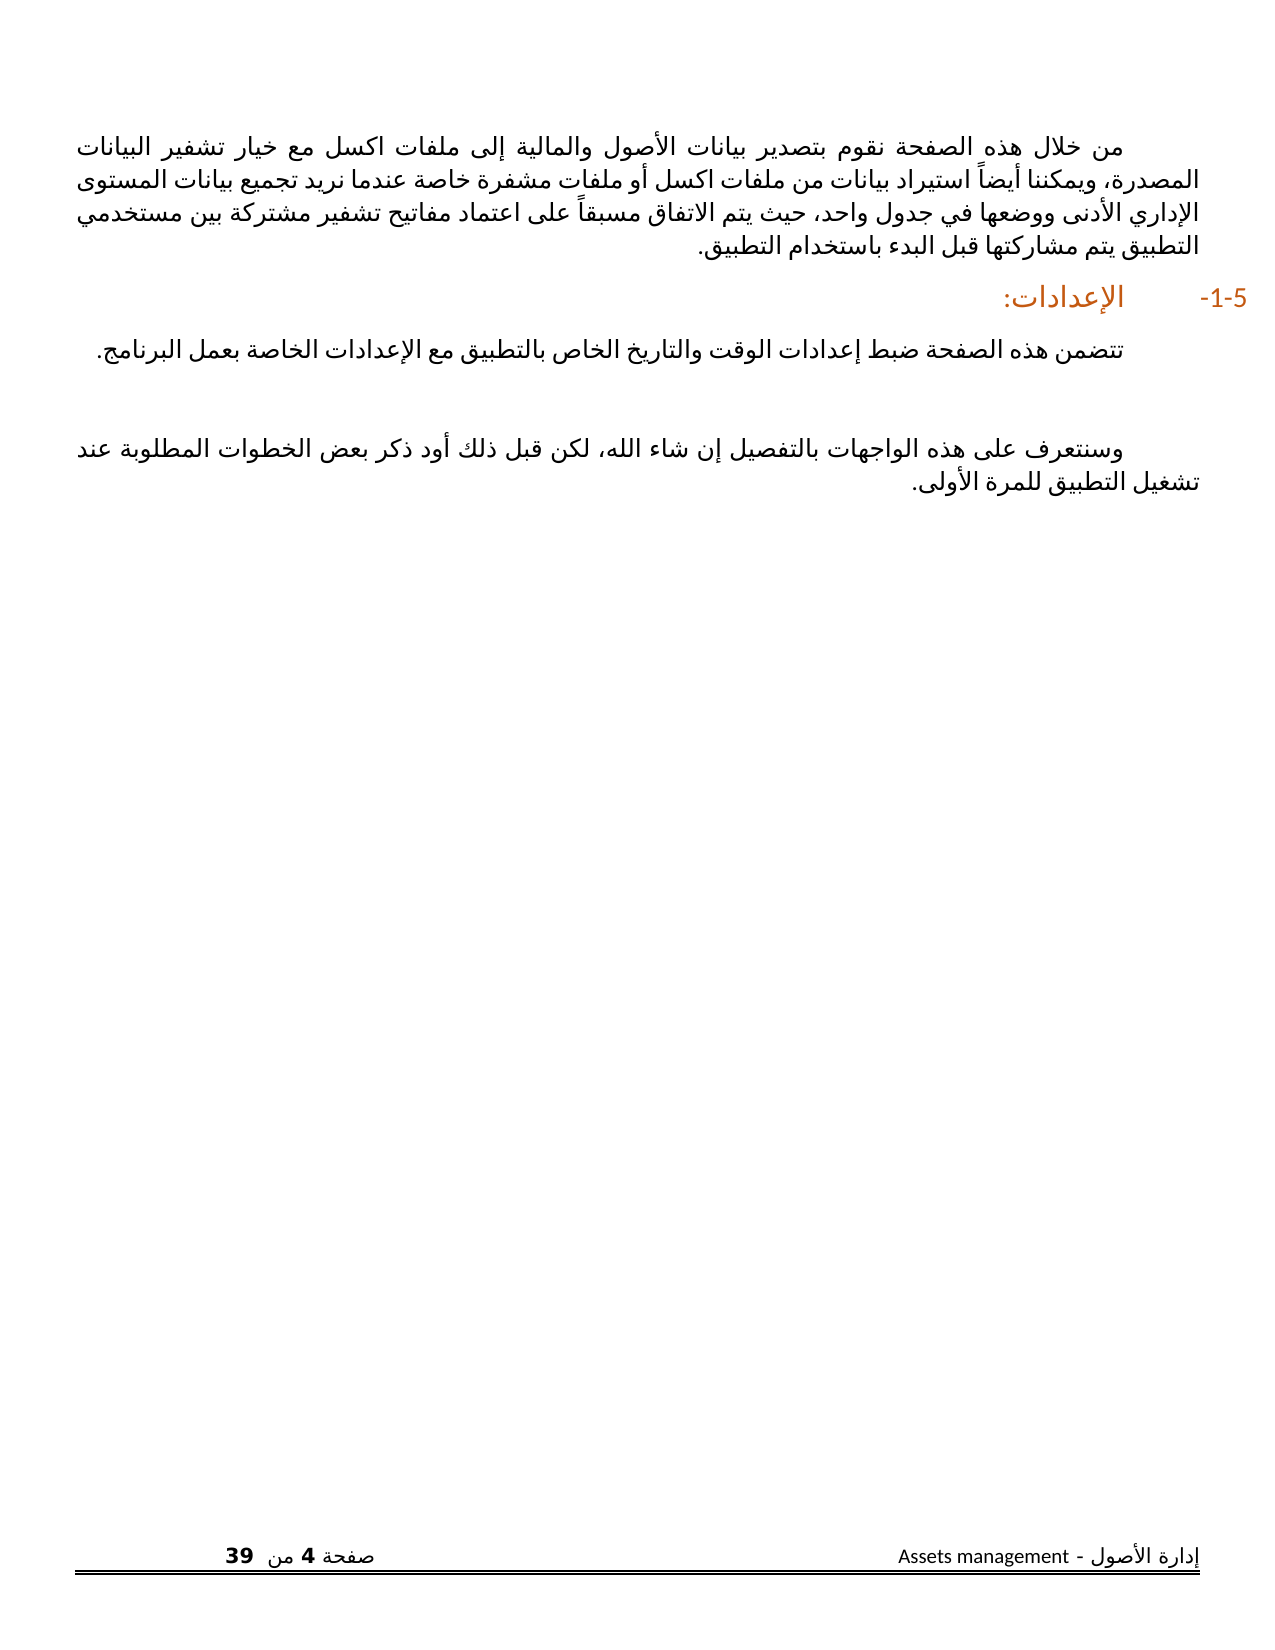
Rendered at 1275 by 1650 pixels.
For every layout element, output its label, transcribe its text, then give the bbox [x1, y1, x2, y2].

text تتضمن هذه الصفحة ضبط إعدادات الوقت والتاريخ الخاص بالتطبيق مع الإعدادات الخاصة بعمل البرنامج. [75, 334, 1200, 365]
subtitle الإعدادات: [75, 279, 1200, 315]
text وسنتعرف على هذه الواجهات بالتفصيل إن شاء الله، لكن قبل ذلك أود ذكر بعض الخطوات المطلوبة عند تشغيل التطبيق للمرة الأولى. [75, 434, 1200, 497]
text من خلال هذه الصفحة نقوم بتصدير بيانات الأصول والمالية إلى ملفات اكسل مع خيار تشفير البيانات المصدرة، ويمكننا أيضاً استيراد بيانات من ملفات اكسل أو ملفات مشفرة خاصة عندما نريد تجميع بيانات المستوى الإداري الأدنى ووضعها في جدول واحد، حيث يتم الاتفاق مسبقاً على اعتماد مفاتيح تشفير مشتركة بين مستخدمي التطبيق يتم مشاركتها قبل البدء باستخدام التطبيق. [75, 131, 1200, 260]
